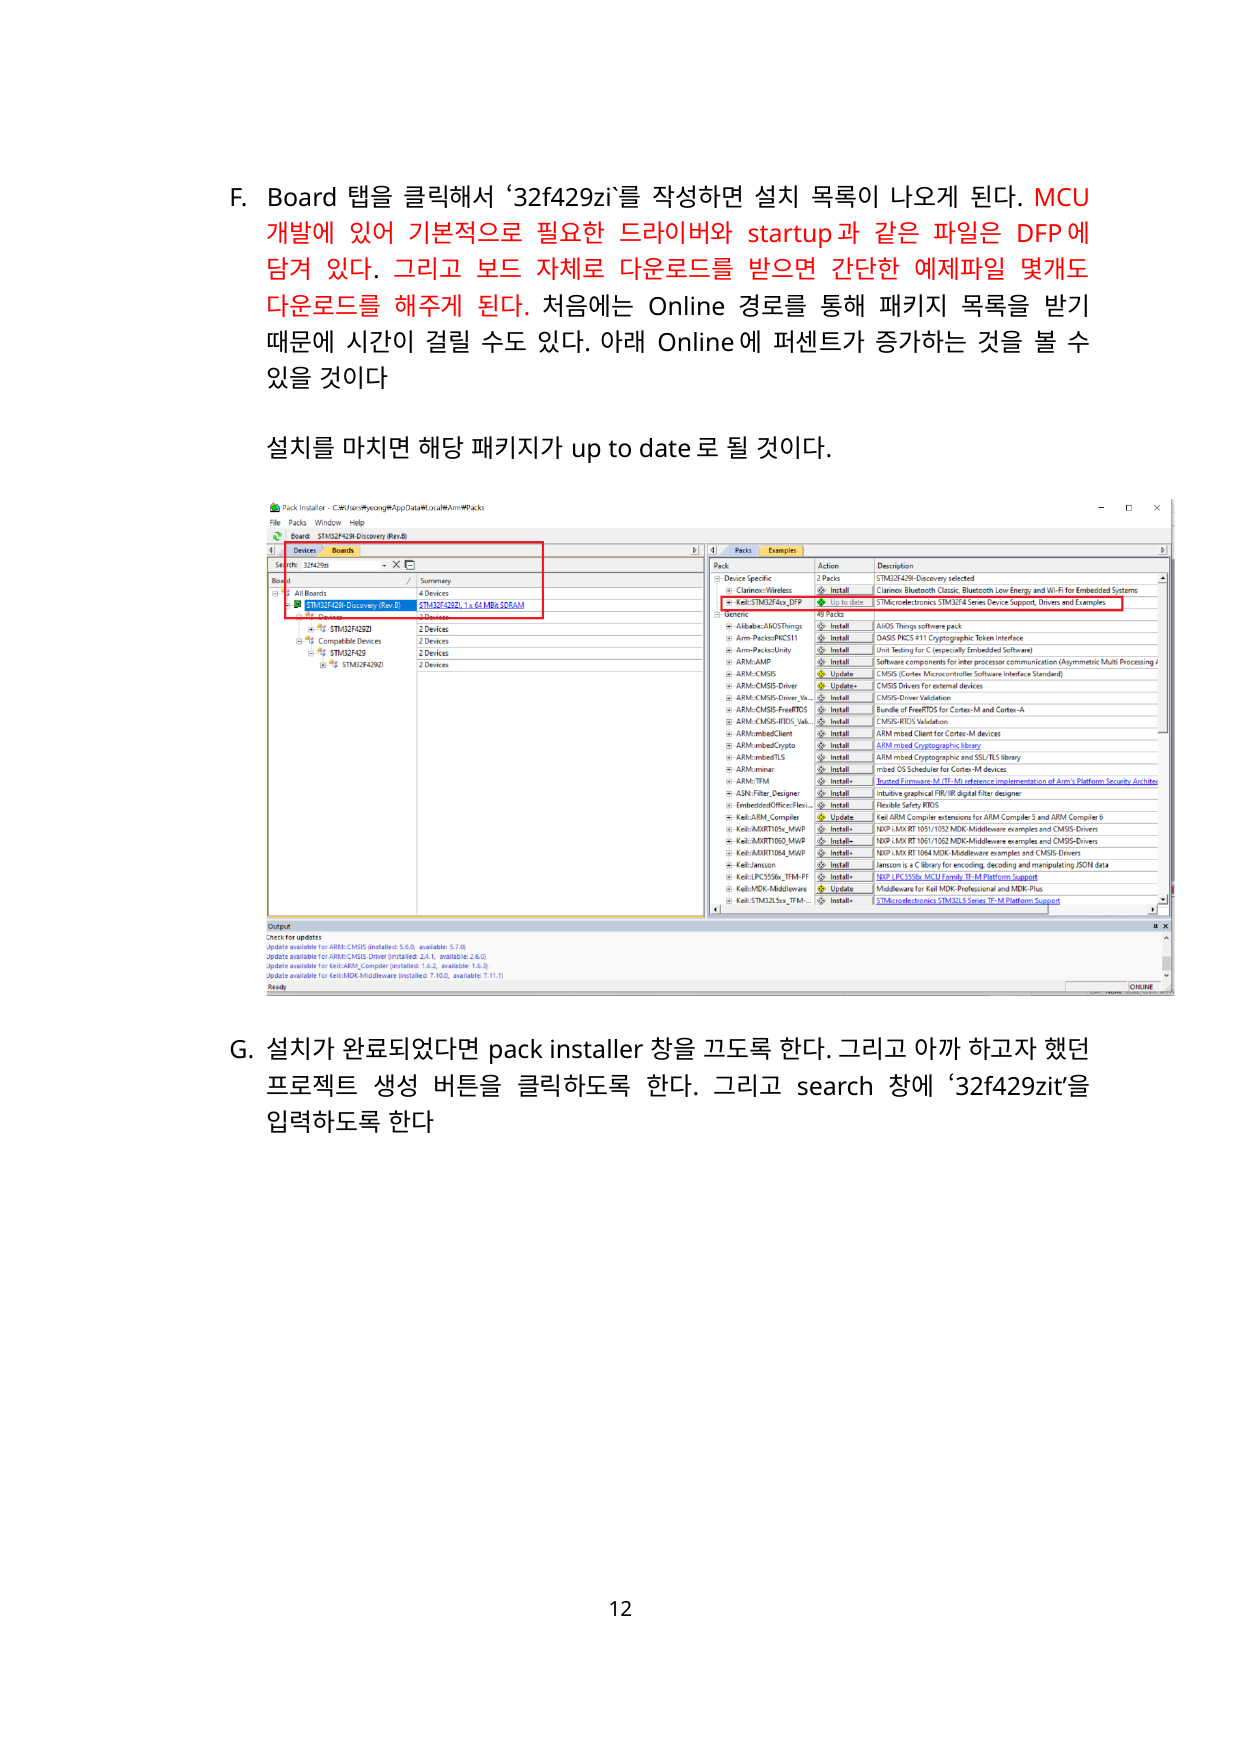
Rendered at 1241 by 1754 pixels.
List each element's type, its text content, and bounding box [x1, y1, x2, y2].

picture [266, 499, 1175, 996]
list Board 탭을 클릭해서 ‘32f429zi`를 작성하면 설치 목록이 나오게 된다. MCU 개발에 있어 기본적으로 필요한 드라이버와 startup과 같은 파일은 DFP에 담겨 있다. 그리고 보드 자체로 다운로드를 받으면 간단한 예제파일 몇개도 다운로드를 해주게 된다. 처음에는 Online 경로를 통해 패키지 목록을 받기 때문에 시간이 걸릴 수도 있다. 아래 Online에 퍼센트가 증가하는 것을 볼 수 있을 것이다 [229, 177, 1090, 395]
list 설치를 마치면 해당 패키지가 up to date로 될 것이다. [267, 429, 1090, 465]
list 설치가 완료되었다면 pack installer 창을 끄도록 한다. 그리고 아까 하고자 했던 프로젝트 생성 버튼을 클릭하도록 한다. 그리고 search 창에 ‘32f429zit’을 입력하도록 한다 [229, 1030, 1090, 1139]
